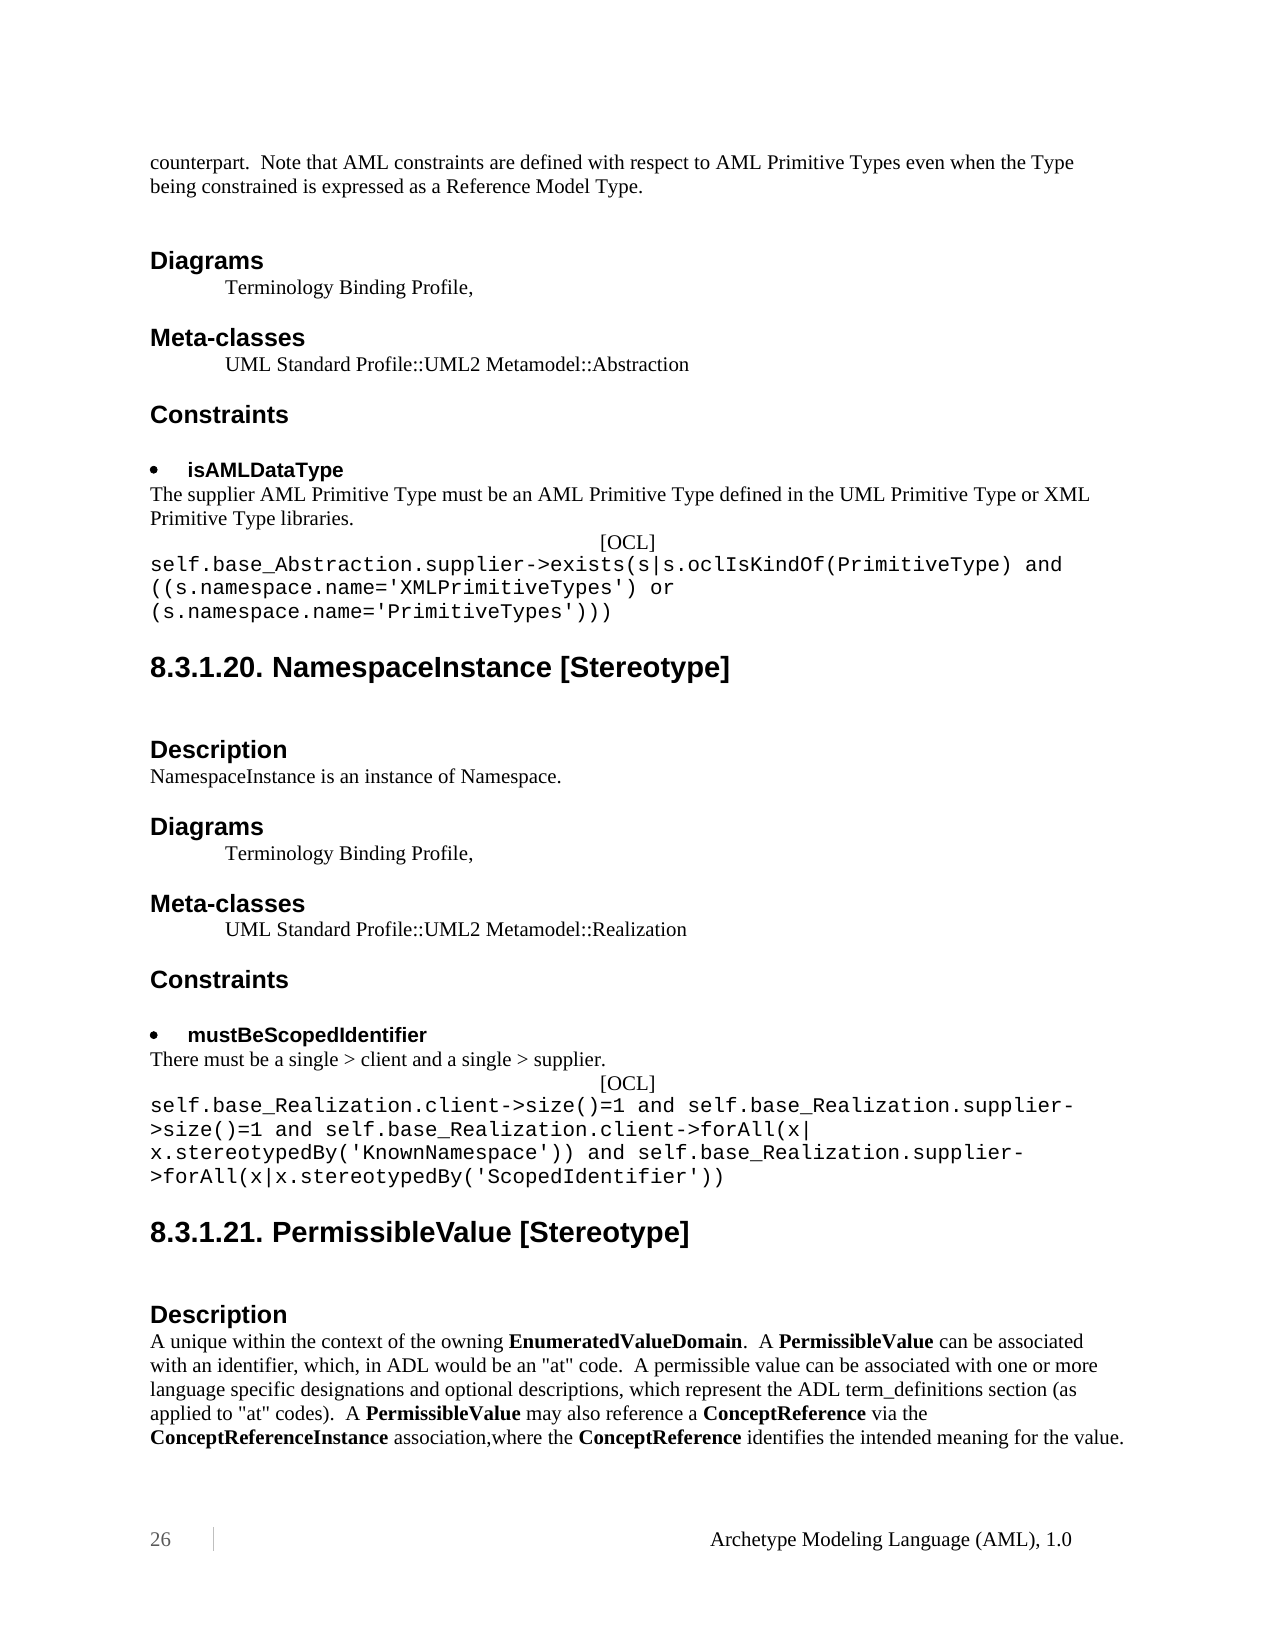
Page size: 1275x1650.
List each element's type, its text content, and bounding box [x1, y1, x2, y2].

text Constraints [150, 965, 1125, 994]
text Meta-classes [150, 888, 1125, 917]
text UML Standard Profile::UML2 Metamodel::Realization [150, 917, 1125, 941]
text Description [150, 1300, 1125, 1328]
text self.base_Abstraction.supplier->exists(s|s.oclIsKindOf(PrimitiveType) and ((s.namespace.name='XMLPrimitiveTypes') or (s.namespace.name='PrimitiveTypes'))) [150, 554, 1125, 625]
text [OCL] [525, 1071, 1125, 1095]
text There must be a single > client and a single > supplier. [150, 1047, 1125, 1071]
text The supplier AML Primitive Type must be an AML Primitive Type defined in the UML Primitive Type or XML Primitive Type libraries. [150, 482, 1125, 530]
text Diagrams [150, 812, 1125, 840]
text Description [150, 735, 1125, 763]
text NamespaceInstance is an instance of Namespace. [150, 763, 1125, 788]
text self.base_Realization.client->size()=1 and self.base_Realization.supplier->size()=1 and self.base_Realization.client->forAll(x|x.stereotypedBy('KnownNamespace')) and self.base_Realization.supplier->forAll(x|x.stereotypedBy('ScopedIdentifier')) [150, 1095, 1125, 1190]
text [OCL] [525, 530, 1125, 554]
subtitle PermissibleValue [Stereotype] [150, 1215, 1125, 1249]
text A unique within the context of the owning EnumeratedValueDomain. A PermissibleValue can be associated with an identifier, which, in ADL would be an "at" code. A permissible value can be associated with one or more language specific designations and optional descriptions, which represent the ADL term_definitions section (as applied to "at" codes). A PermissibleValue may also reference a ConceptReference via the ConceptReferenceInstance association,where the ConceptReference identifies the intended meaning for the value. [150, 1328, 1125, 1449]
text Meta-classes [150, 323, 1125, 352]
list isAMLDataType [150, 457, 1125, 482]
list mustBeScopedIdentifier [150, 1023, 1125, 1047]
text Diagrams [150, 246, 1125, 275]
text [150, 150, 1125, 198]
text Terminology Binding Profile, [225, 275, 1125, 299]
text UML Standard Profile::UML2 Metamodel::Abstraction [150, 352, 1125, 376]
text Constraints [150, 400, 1125, 429]
subtitle NamespaceInstance [Stereotype] [150, 650, 1125, 684]
text Terminology Binding Profile, [225, 840, 1125, 864]
